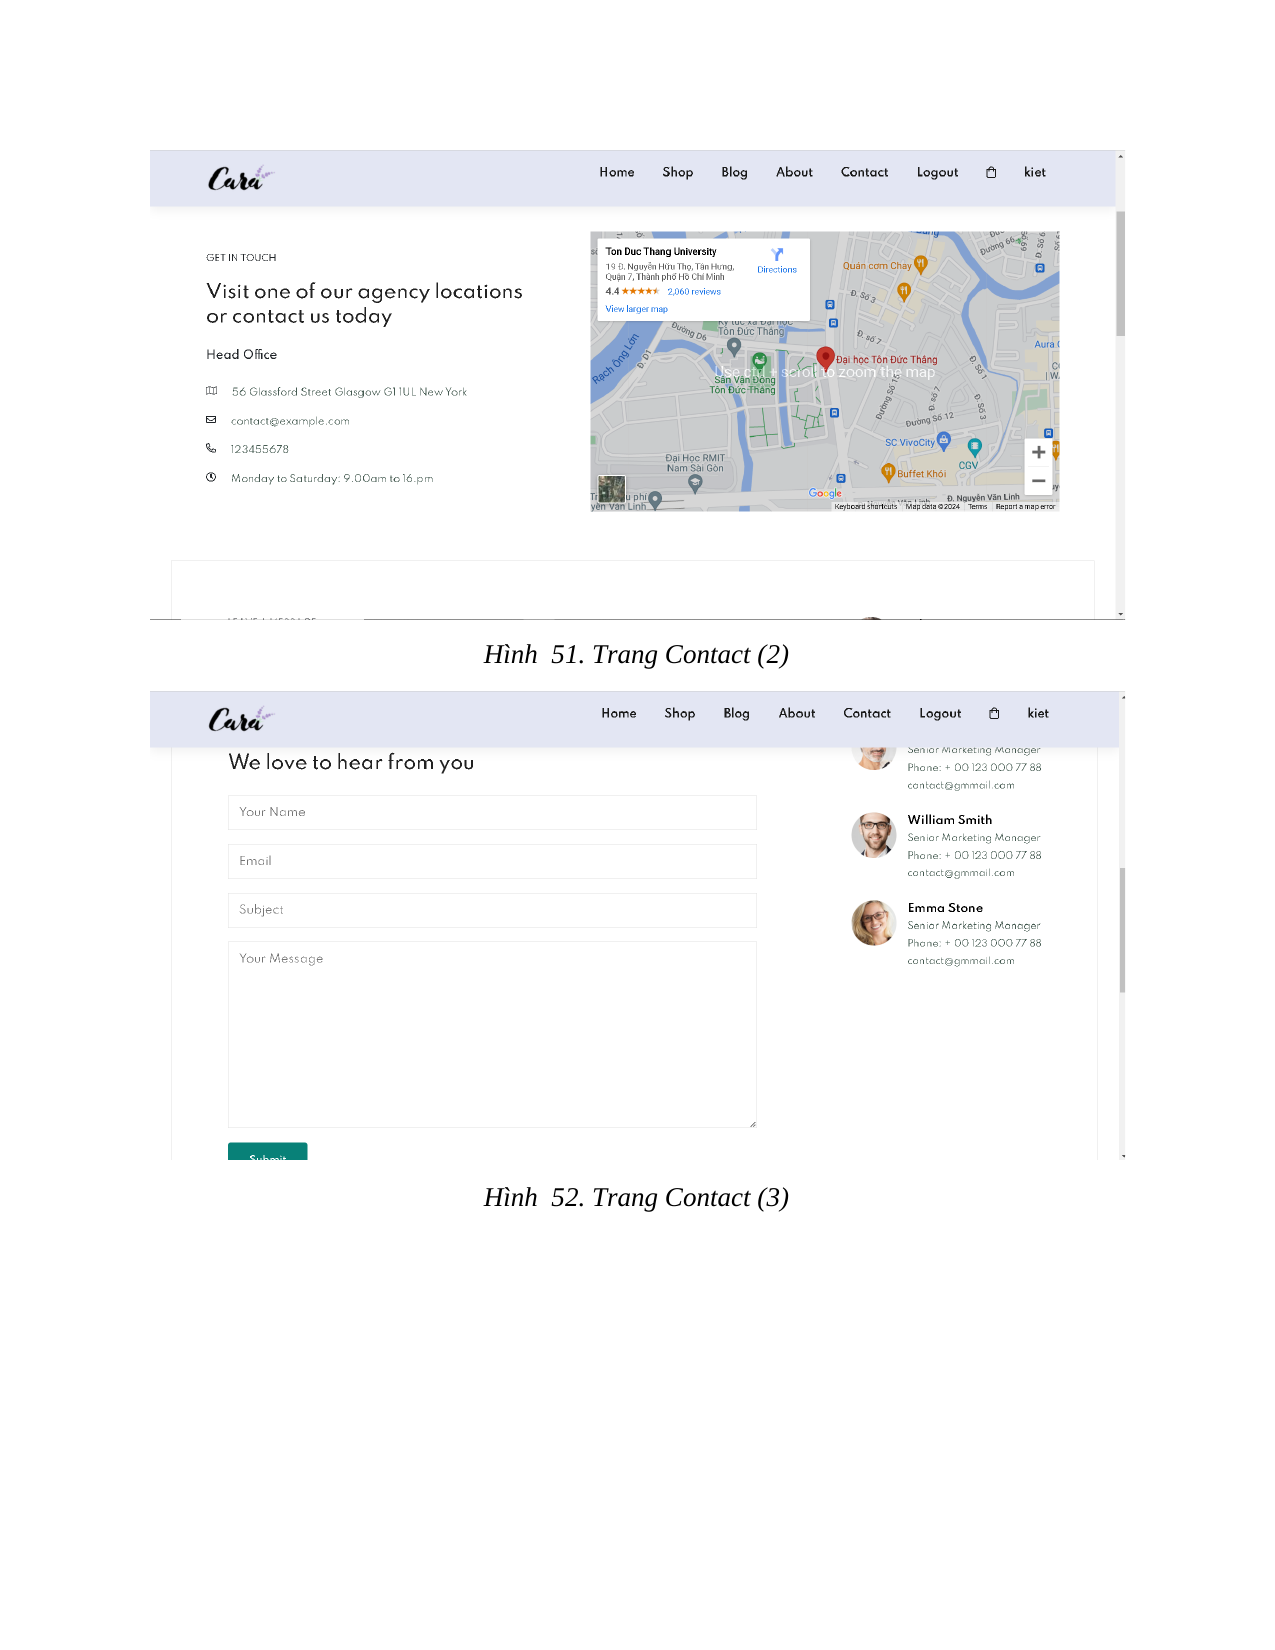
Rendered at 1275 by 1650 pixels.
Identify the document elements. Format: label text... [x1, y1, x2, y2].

picture [150, 690, 1125, 1160]
text Hình 52. Trang Contact (3) [150, 1181, 1125, 1212]
picture [150, 150, 1125, 620]
text Hình 51. Trang Contact (2) [150, 638, 1125, 669]
